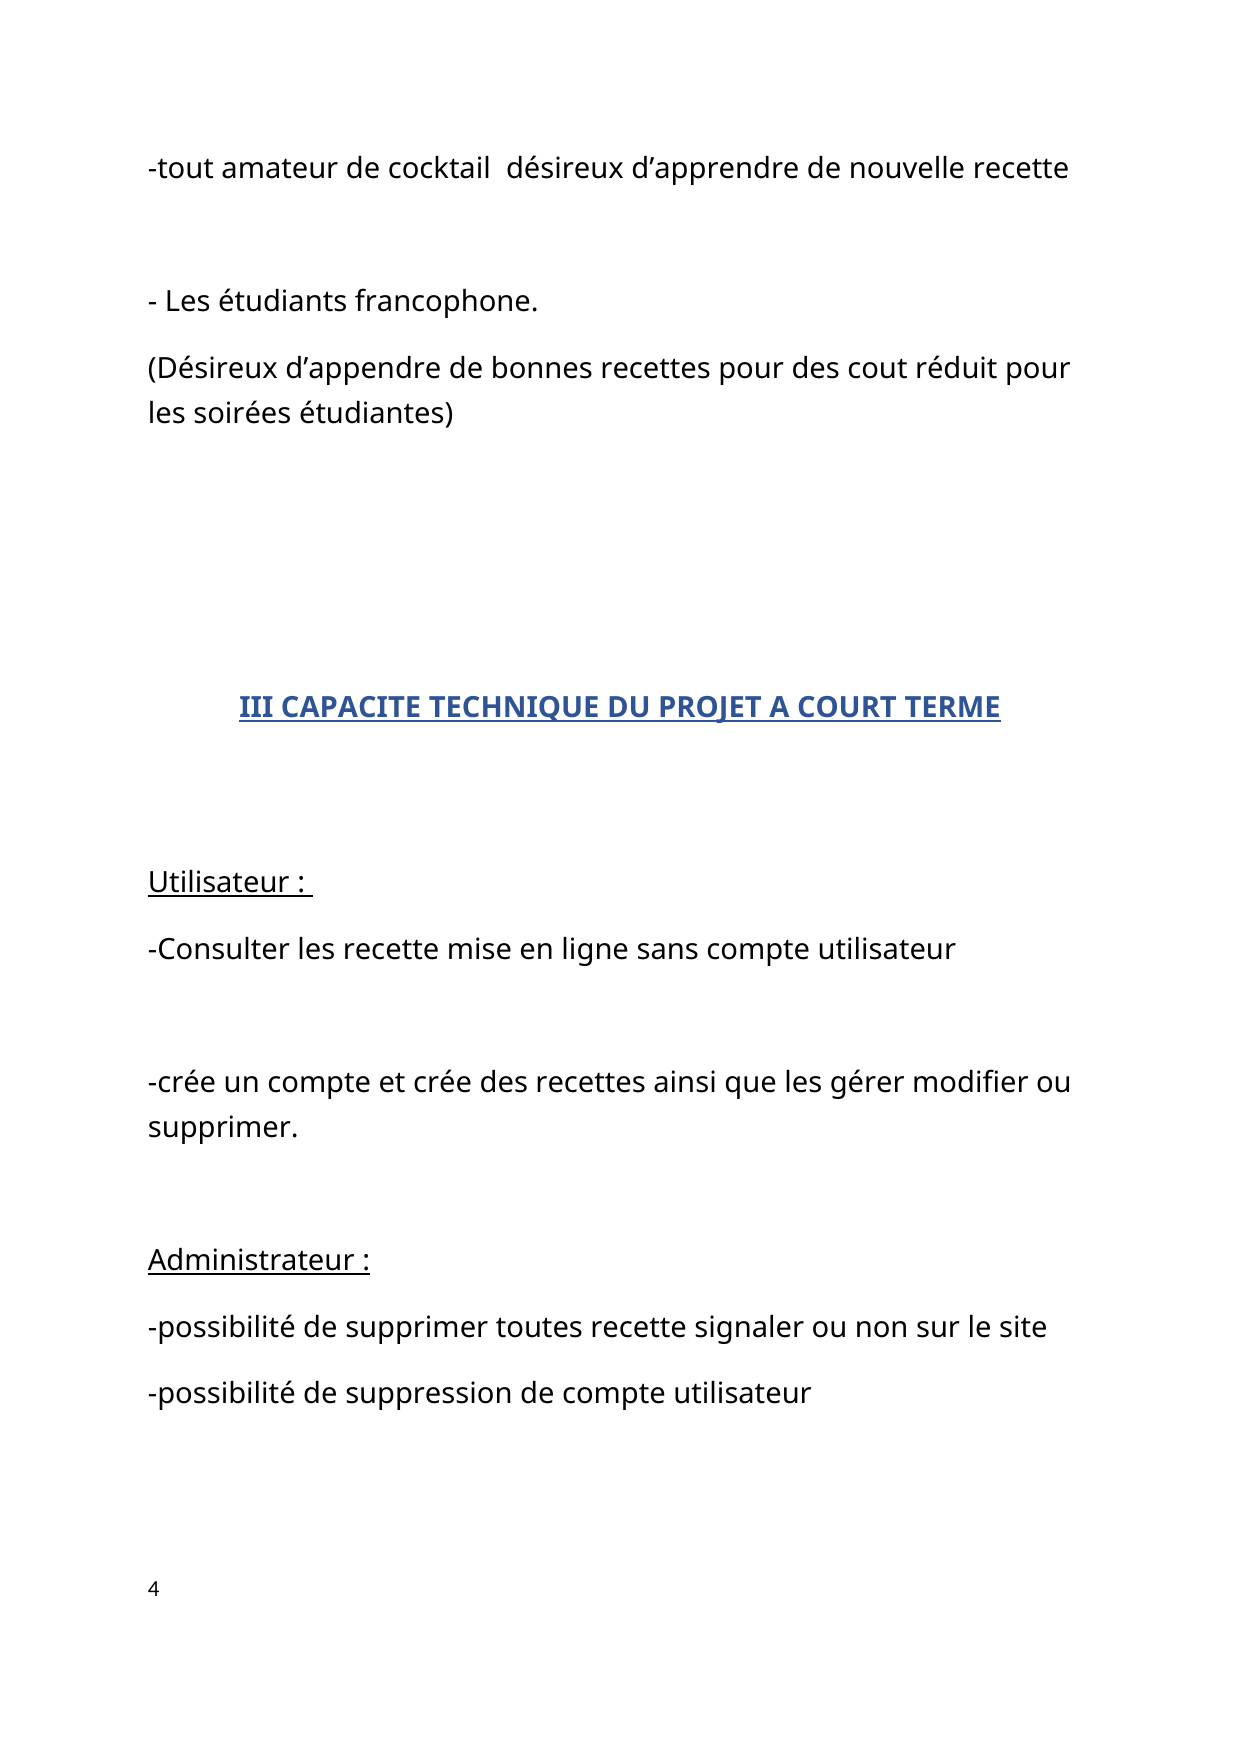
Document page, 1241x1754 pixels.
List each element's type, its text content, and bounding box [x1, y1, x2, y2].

text -possibilité de supprimer toutes recette signaler ou non sur le site [148, 1306, 1093, 1346]
text -crée un compte et crée des recettes ainsi que les gérer modifier ou supprimer. [148, 1061, 1093, 1146]
text (Désireux d’appendre de bonnes recettes pour des cout réduit pour les soirées étudiantes) [148, 347, 1093, 432]
text - Les étudiants francophone. [148, 281, 1093, 320]
text Administrateur : [148, 1239, 1093, 1279]
text Utilisateur : [148, 861, 1093, 901]
subtitle III CAPACITE TECHNIQUE DU PROJET A COURT TERME [148, 686, 1093, 726]
text -tout amateur de cocktail désireux d’apprendre de nouvelle recette [148, 148, 1093, 187]
text -possibilité de suppression de compte utilisateur [148, 1372, 1093, 1412]
text -Consulter les recette mise en ligne sans compte utilisateur [148, 928, 1093, 968]
